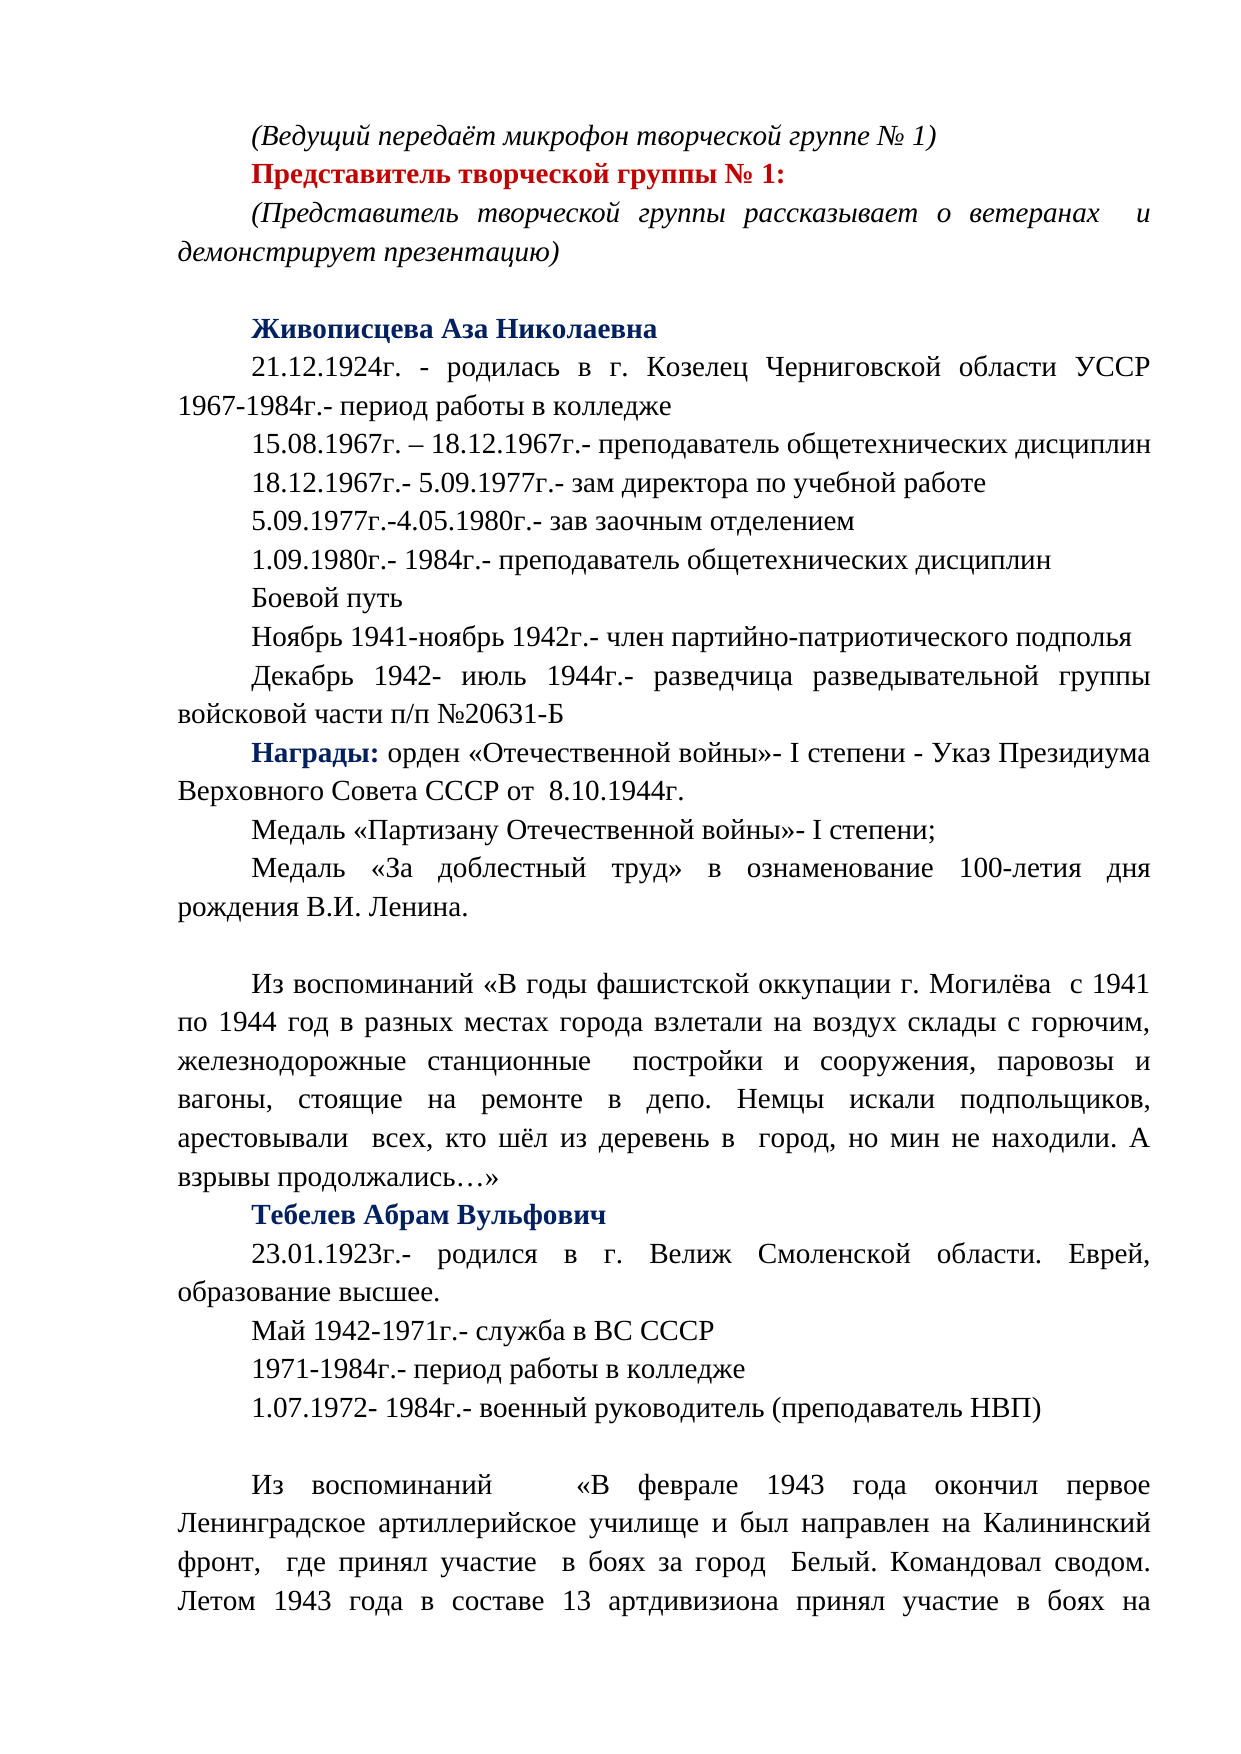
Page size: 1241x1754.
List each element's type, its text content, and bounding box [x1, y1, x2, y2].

text Медаль «Партизану Отечественной войны»- I степени; [177, 812, 1152, 845]
text Медаль «За доблестный труд» в ознаменование 100-летия дня рождения В.И. Ленина. [177, 850, 1152, 922]
text 15.08.1967г. – 18.12.1967г.- преподаватель общетехнических дисциплин [177, 426, 1152, 460]
text 21.12.1924г. - родилась в г. Козелец Черниговской области УССР 1967-1984г.- период работы в колледже [177, 349, 1152, 421]
text Из воспоминаний «В годы фашистской оккупации г. Могилёва с 1941 по 1944 год в разных местах города взлетали на воздух склады с горючим, железнодорожные станционные постройки и сооружения, паровозы и вагоны, стоящие на ремонте в депо. Немцы искали подпольщиков, арестовывали всех, кто шёл из деревень в город, но мин не находили. А взрывы продолжались…» [177, 966, 1152, 1192]
text Боевой путь [177, 581, 1152, 614]
text Представитель творческой группы № 1: [177, 157, 1152, 190]
text 18.12.1967г.- 5.09.1977г.- зам директора по учебной работе [177, 465, 1152, 498]
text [177, 1467, 1152, 1616]
text 23.01.1923г.- родился в г. Велиж Смоленской области. Еврей, образование высшее. [177, 1236, 1152, 1308]
text Декабрь 1942- июль 1944г.- разведчица разведывательной группы войсковой части п/п №20631-Б [177, 658, 1152, 730]
text (Ведущий передаёт микрофон творческой группе № 1) [177, 118, 1152, 152]
text 1971-1984г.- период работы в колледже [177, 1351, 1152, 1385]
title (Представитель творческой группы рассказывает о ветеранах и демонстрирует презентацию) [177, 195, 1152, 267]
text 1.07.1972- 1984г.- военный руководитель (преподаватель НВП) [177, 1390, 1152, 1423]
text Тебелев Абрам Вульфович [177, 1197, 1152, 1231]
text Ноябрь 1941-ноябрь 1942г.- член партийно-патриотического подполья [177, 619, 1152, 653]
text 5.09.1977г.-4.05.1980г.- зав заочным отделением [177, 503, 1152, 537]
text Живописцева Аза Николаевна [177, 311, 1152, 344]
text Награды: орден «Отечественной войны»- I степени - Указ Президиума Верховного Совета СССР от 8.10.1944г. [177, 735, 1152, 807]
text 1.09.1980г.- 1984г.- преподаватель общетехнических дисциплин [177, 542, 1152, 576]
text Май 1942-1971г.- служба в ВС СССР [177, 1313, 1152, 1346]
